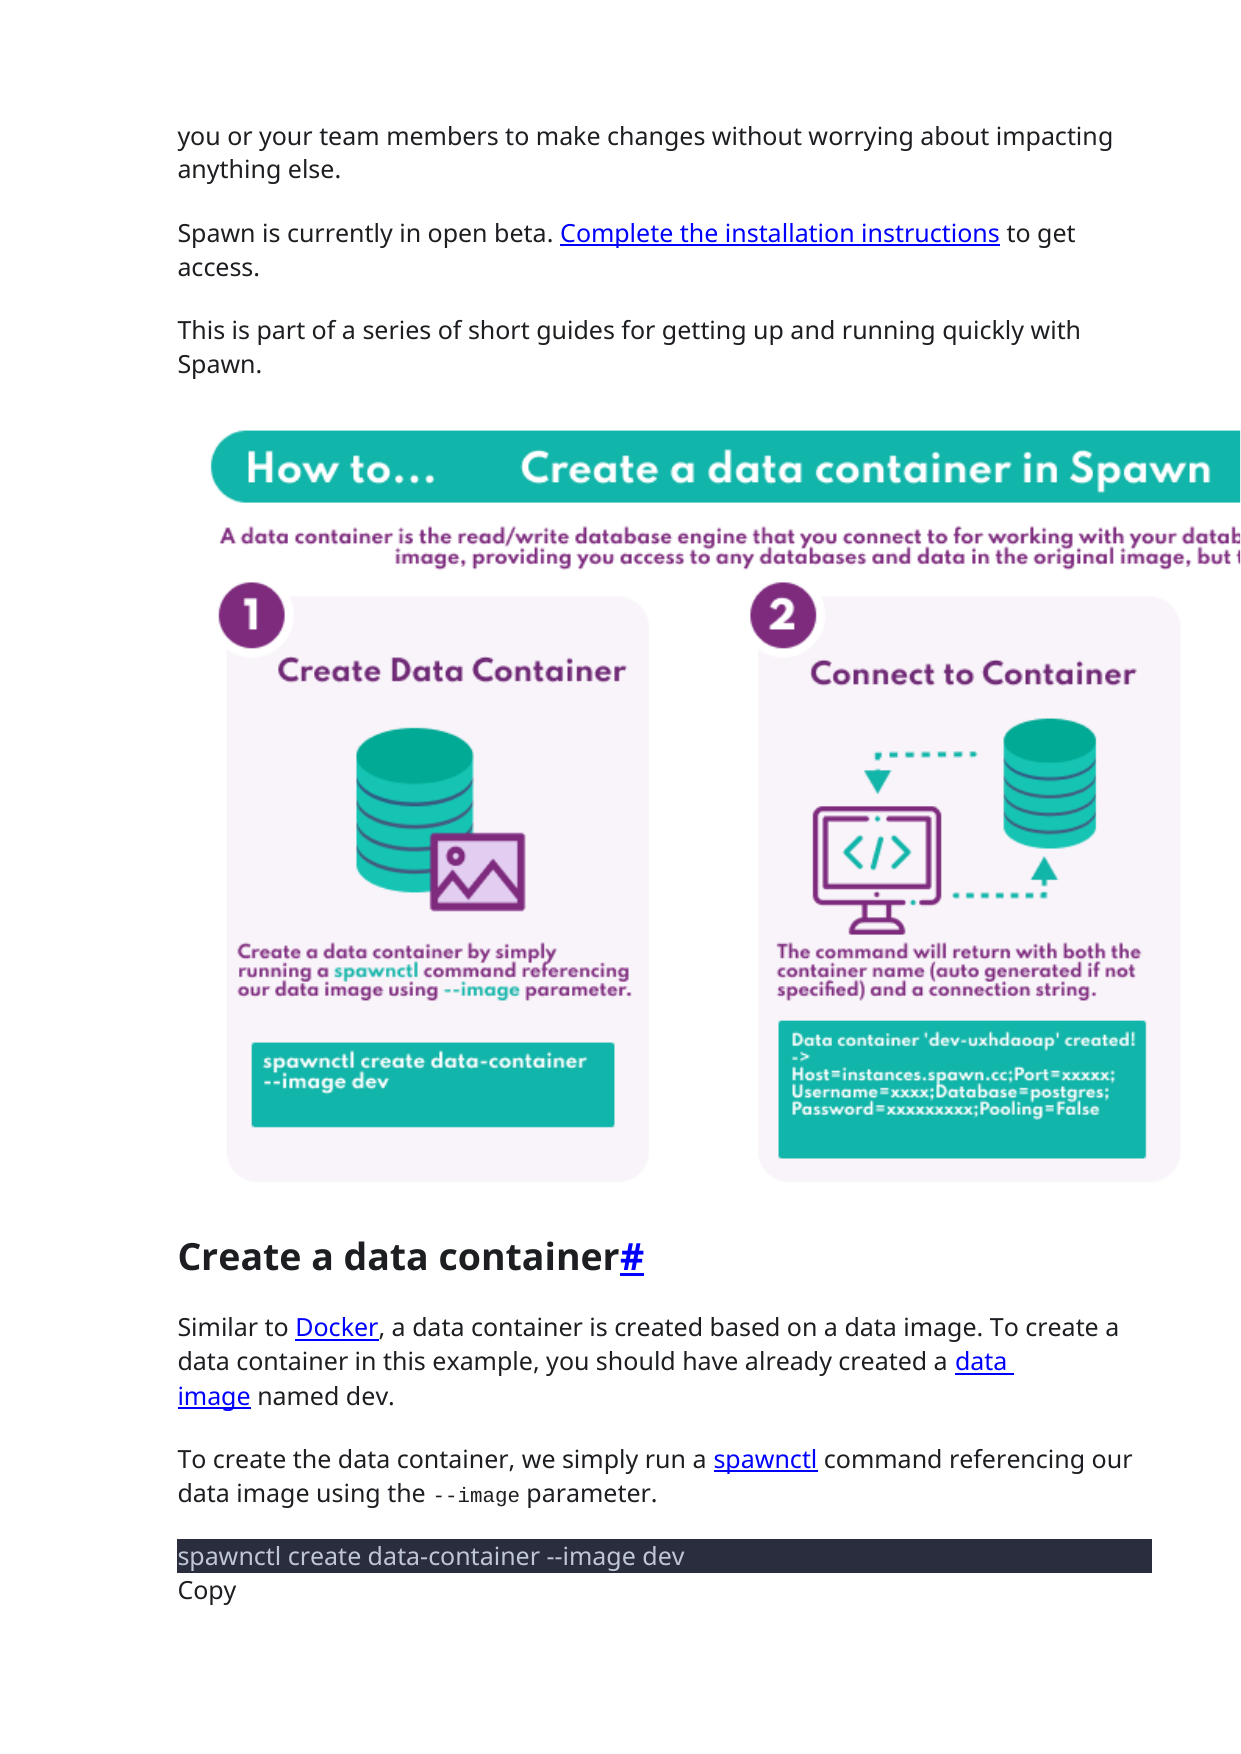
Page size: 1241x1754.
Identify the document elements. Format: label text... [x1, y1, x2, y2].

text To create the data container, we simply run a spawnctl command referencing our data image using the --image parameter. [177, 1441, 1152, 1509]
text Similar to Docker, a data container is created based on a data image. To create a data container in this example, you should have already created a data image named dev. [177, 1310, 1152, 1412]
text This is part of a series of short guides for getting up and running quickly with Spawn. [177, 313, 1152, 381]
text Create a data container# [177, 1230, 1152, 1281]
text Spawn is currently in open beta. Complete the installation instructions to get access. [177, 215, 1152, 283]
picture [177, 410, 1241, 1201]
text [177, 118, 1152, 186]
text spawnctl create data-container --image dev [177, 1539, 1152, 1573]
text Copy [177, 1573, 1152, 1607]
